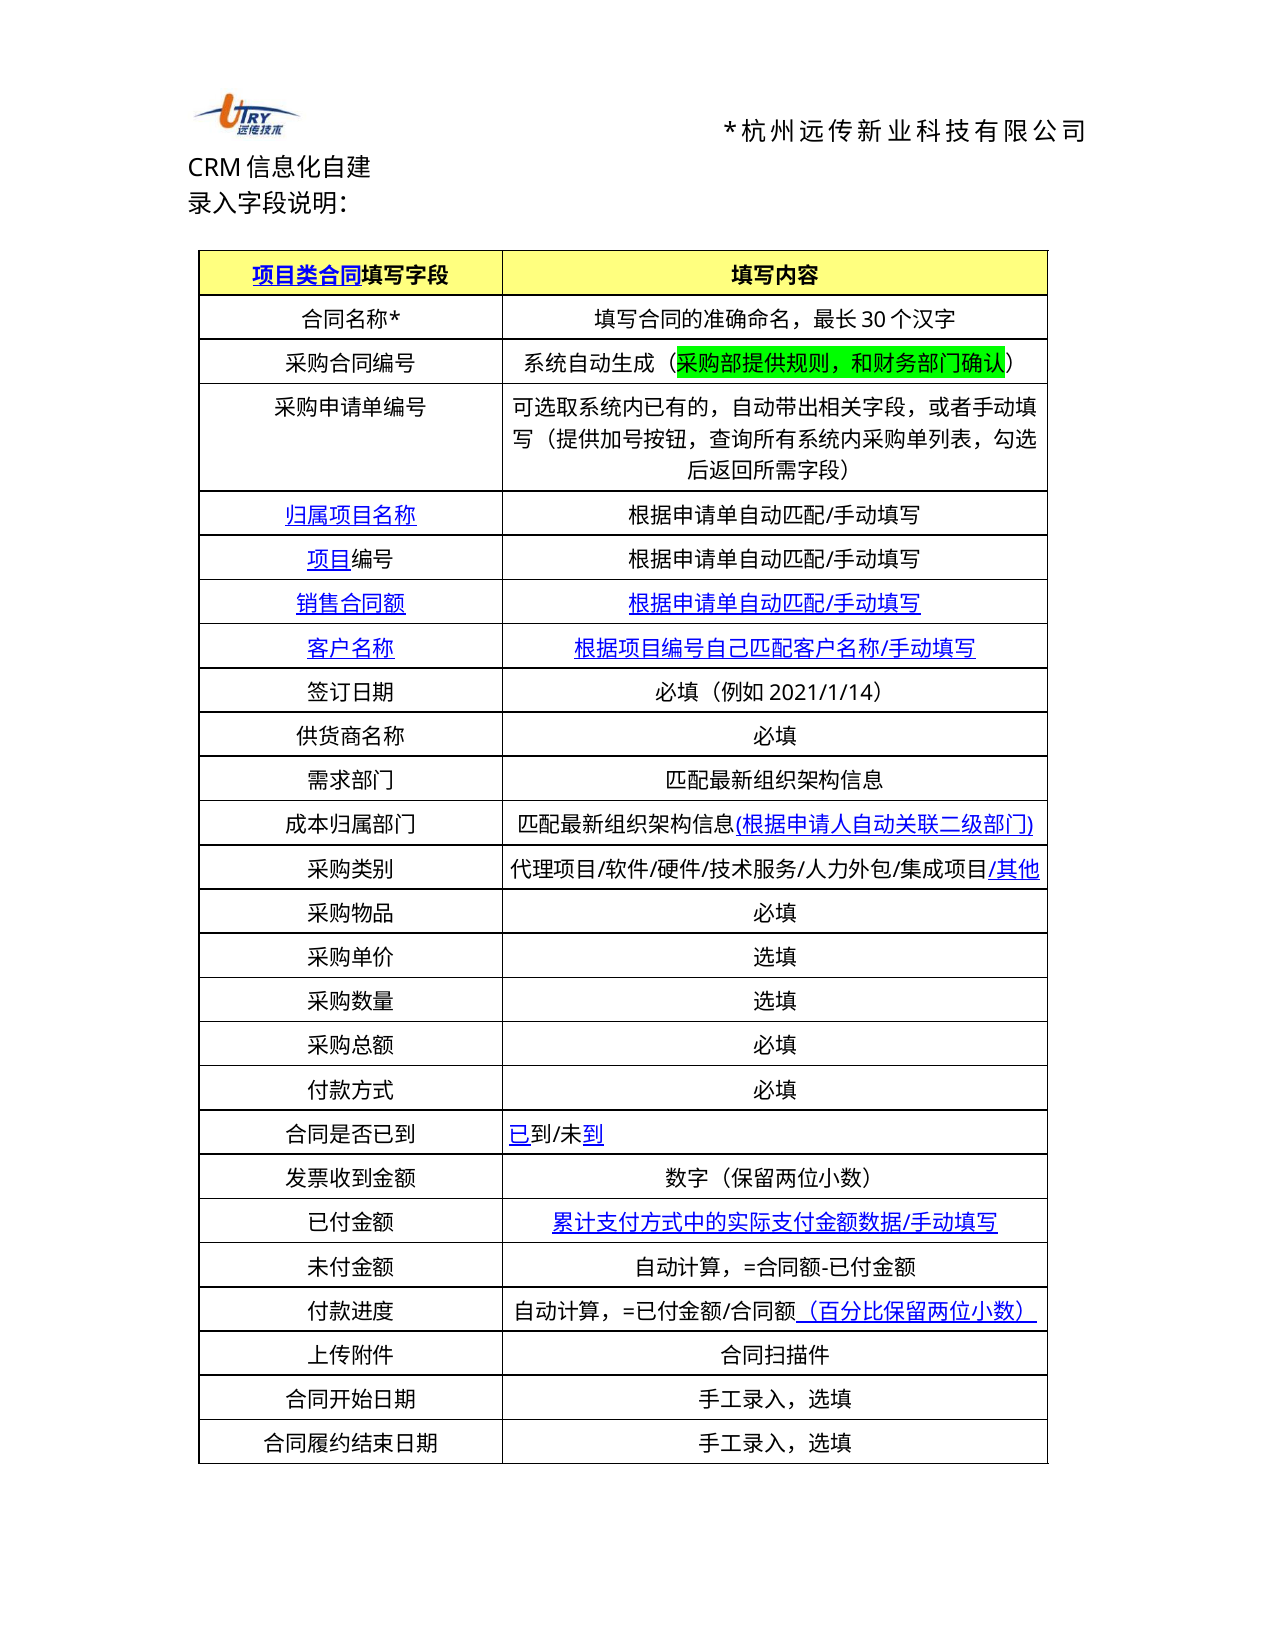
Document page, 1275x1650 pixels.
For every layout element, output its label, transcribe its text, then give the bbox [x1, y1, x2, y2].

table_cell 根据申请单自动匹配/手动填写 [503, 536, 1047, 578]
table_cell 采购类别 [200, 846, 502, 888]
table_cell 必填 [503, 890, 1047, 932]
table_cell 合同履约结束日期 [200, 1420, 502, 1463]
table_cell 自动计算，=合同额-已付金额 [503, 1243, 1047, 1286]
table_cell 客户名称 [200, 624, 502, 667]
table_cell 合同开始日期 [200, 1376, 502, 1418]
table_cell 系统自动生成（采购部提供规则，和财务部门确认） [503, 340, 1047, 382]
table_cell 根据申请单自动匹配/手动填写 [503, 580, 1047, 623]
table_header 填写内容 [503, 251, 1047, 294]
table_cell 自动计算，=已付金额/合同额（百分比保留两位小数） [503, 1288, 1047, 1330]
table_cell 手工录入，选填 [503, 1376, 1047, 1418]
table_cell 累计支付方式中的实际支付金额数据/手动填写 [503, 1199, 1047, 1242]
table_cell 成本归属部门 [200, 801, 502, 844]
table_cell 合同是否已到 [200, 1111, 502, 1153]
picture [187, 88, 307, 141]
table_cell 必填 [503, 713, 1047, 755]
table_header 项目类合同填写字段 [200, 251, 502, 294]
table_cell 匹配最新组织架构信息 [503, 757, 1047, 799]
table_cell 采购申请单编号 [200, 384, 502, 490]
table_cell 必填 [503, 1066, 1047, 1109]
table_cell 已付金额 [200, 1199, 502, 1242]
table_cell 发票收到金额 [200, 1155, 502, 1197]
table_cell 根据项目编号自己匹配客户名称/手动填写 [503, 624, 1047, 667]
table_cell 采购总额 [200, 1022, 502, 1065]
table_cell 采购合同编号 [200, 340, 502, 382]
table_cell 必填 [503, 1022, 1047, 1065]
table_cell 代理项目/软件/硬件/技术服务/人力外包/集成项目/其他 [503, 846, 1047, 888]
table_cell 采购单价 [200, 934, 502, 976]
table_cell 数字（保留两位小数） [503, 1155, 1047, 1197]
table_cell 采购物品 [200, 890, 502, 932]
table_cell 必填（例如2021/1/14） [503, 669, 1047, 711]
text 录入字段说明： [187, 184, 1087, 220]
table_cell 需求部门 [200, 757, 502, 799]
table_cell 合同名称* [200, 296, 502, 338]
table_cell 签订日期 [200, 669, 502, 711]
table_cell 可选取系统内已有的，自动带出相关字段，或者手动填写（提供加号按钮，查询所有系统内采购单列表，勾选后返回所需字段） [503, 384, 1047, 490]
table_cell 合同扫描件 [503, 1332, 1047, 1374]
table_cell 销售合同额 [200, 580, 502, 623]
table_cell 未付金额 [200, 1243, 502, 1286]
table_cell 已到/未到 [503, 1111, 1047, 1153]
table_cell 付款进度 [200, 1288, 502, 1330]
table_cell 填写合同的准确命名，最长30个汉字 [503, 296, 1047, 338]
table_cell 项目编号 [200, 536, 502, 578]
table_cell 归属项目名称 [200, 492, 502, 534]
table_cell 上传附件 [200, 1332, 502, 1374]
table_cell 手工录入，选填 [503, 1420, 1047, 1463]
table_cell 根据申请单自动匹配/手动填写 [503, 492, 1047, 534]
table_cell 选填 [503, 934, 1047, 976]
table_cell 采购数量 [200, 978, 502, 1021]
table_cell 付款方式 [200, 1066, 502, 1109]
table_cell 匹配最新组织架构信息(根据申请人自动关联二级部门) [503, 801, 1047, 844]
table_cell 选填 [503, 978, 1047, 1021]
table_cell 供货商名称 [200, 713, 502, 755]
